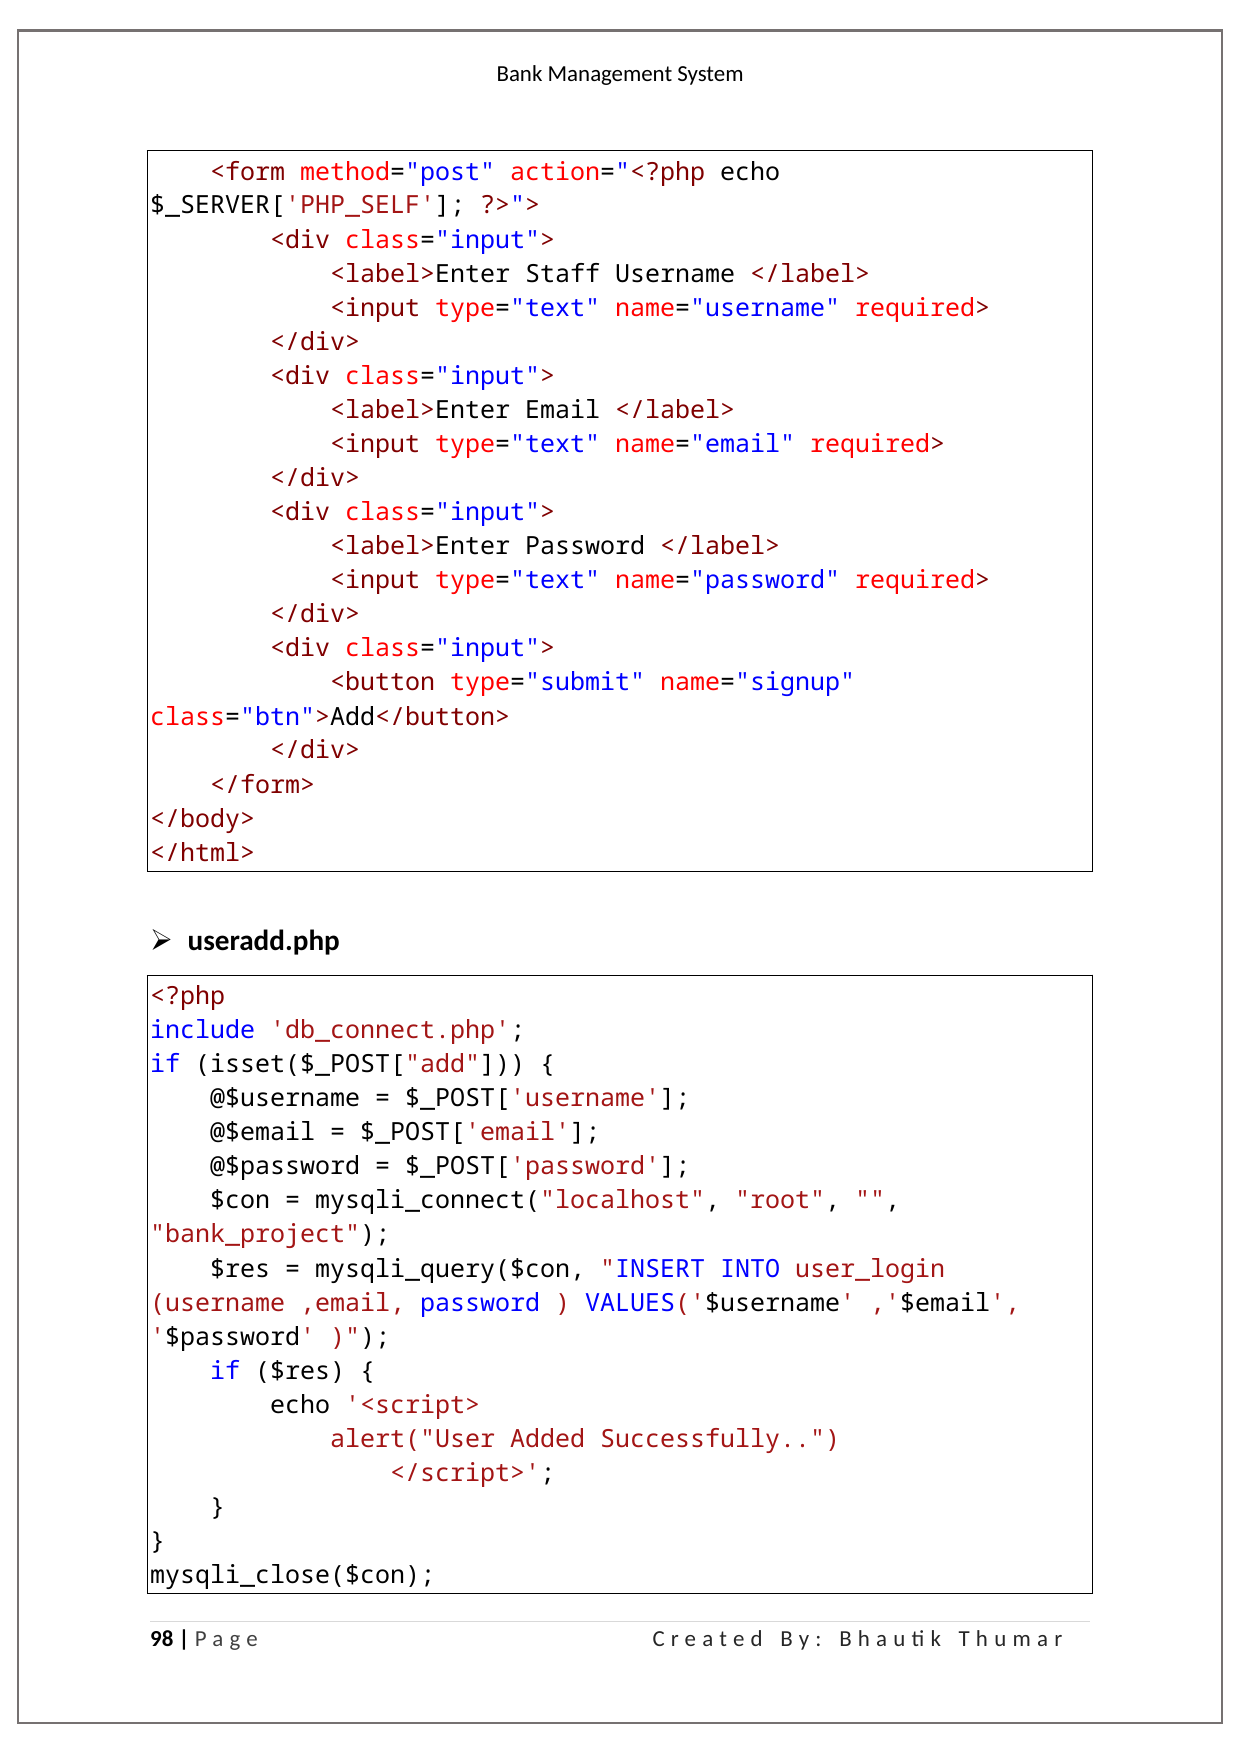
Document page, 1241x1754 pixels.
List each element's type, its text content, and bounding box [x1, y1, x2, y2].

text </html> [148, 831, 1092, 871]
text <form method="post" action="<?php echo $_SERVER['PHP_SELF']; ?>"> [148, 151, 1092, 221]
text echo '<script> [150, 1386, 1090, 1421]
text if (isset($_POST["add"])) { [150, 1046, 1090, 1080]
text </body> [150, 800, 1090, 831]
text mysqli_close($con); [148, 1554, 1092, 1593]
text <input type="text" name="email" required> [150, 426, 1090, 460]
text <div class="input"> [150, 357, 1090, 392]
text } [150, 1523, 1090, 1554]
text <button type="submit" name="signup" class="btn">Add</button> [150, 664, 1090, 732]
text $res = mysqli_query($con, "INSERT INTO user_login (username ,email, password ) VALUES('$username' ,'$email', '$password' )"); [150, 1250, 1090, 1352]
text <div class="input"> [150, 494, 1090, 528]
text alert("User Added Successfully..") [150, 1421, 1090, 1454]
text <input type="text" name="password" required> [150, 562, 1090, 596]
text } [150, 1489, 1090, 1523]
text </div> [150, 323, 1090, 357]
text @$email = $_POST['email']; [150, 1114, 1090, 1148]
text $con = mysqli_connect("localhost", "root", "", "bank_project"); [150, 1182, 1090, 1250]
text <label>Enter Email </label> [150, 392, 1090, 426]
text <?php [148, 976, 1092, 1012]
text </script>'; [150, 1454, 1090, 1489]
text <label>Enter Staff Username </label> [150, 255, 1090, 289]
text </div> [150, 732, 1090, 766]
text include 'db_connect.php'; [150, 1012, 1090, 1046]
text <div class="input"> [150, 221, 1090, 255]
list useradd.php [150, 922, 1090, 958]
text </div> [150, 460, 1090, 494]
text @$password = $_POST['password']; [150, 1148, 1090, 1182]
text </form> [150, 766, 1090, 800]
text </div> [150, 596, 1090, 630]
text @$username = $_POST['username']; [150, 1080, 1090, 1114]
text if ($res) { [150, 1352, 1090, 1386]
text <input type="text" name="username" required> [150, 289, 1090, 323]
text <label>Enter Password </label> [150, 528, 1090, 562]
text <div class="input"> [150, 630, 1090, 664]
